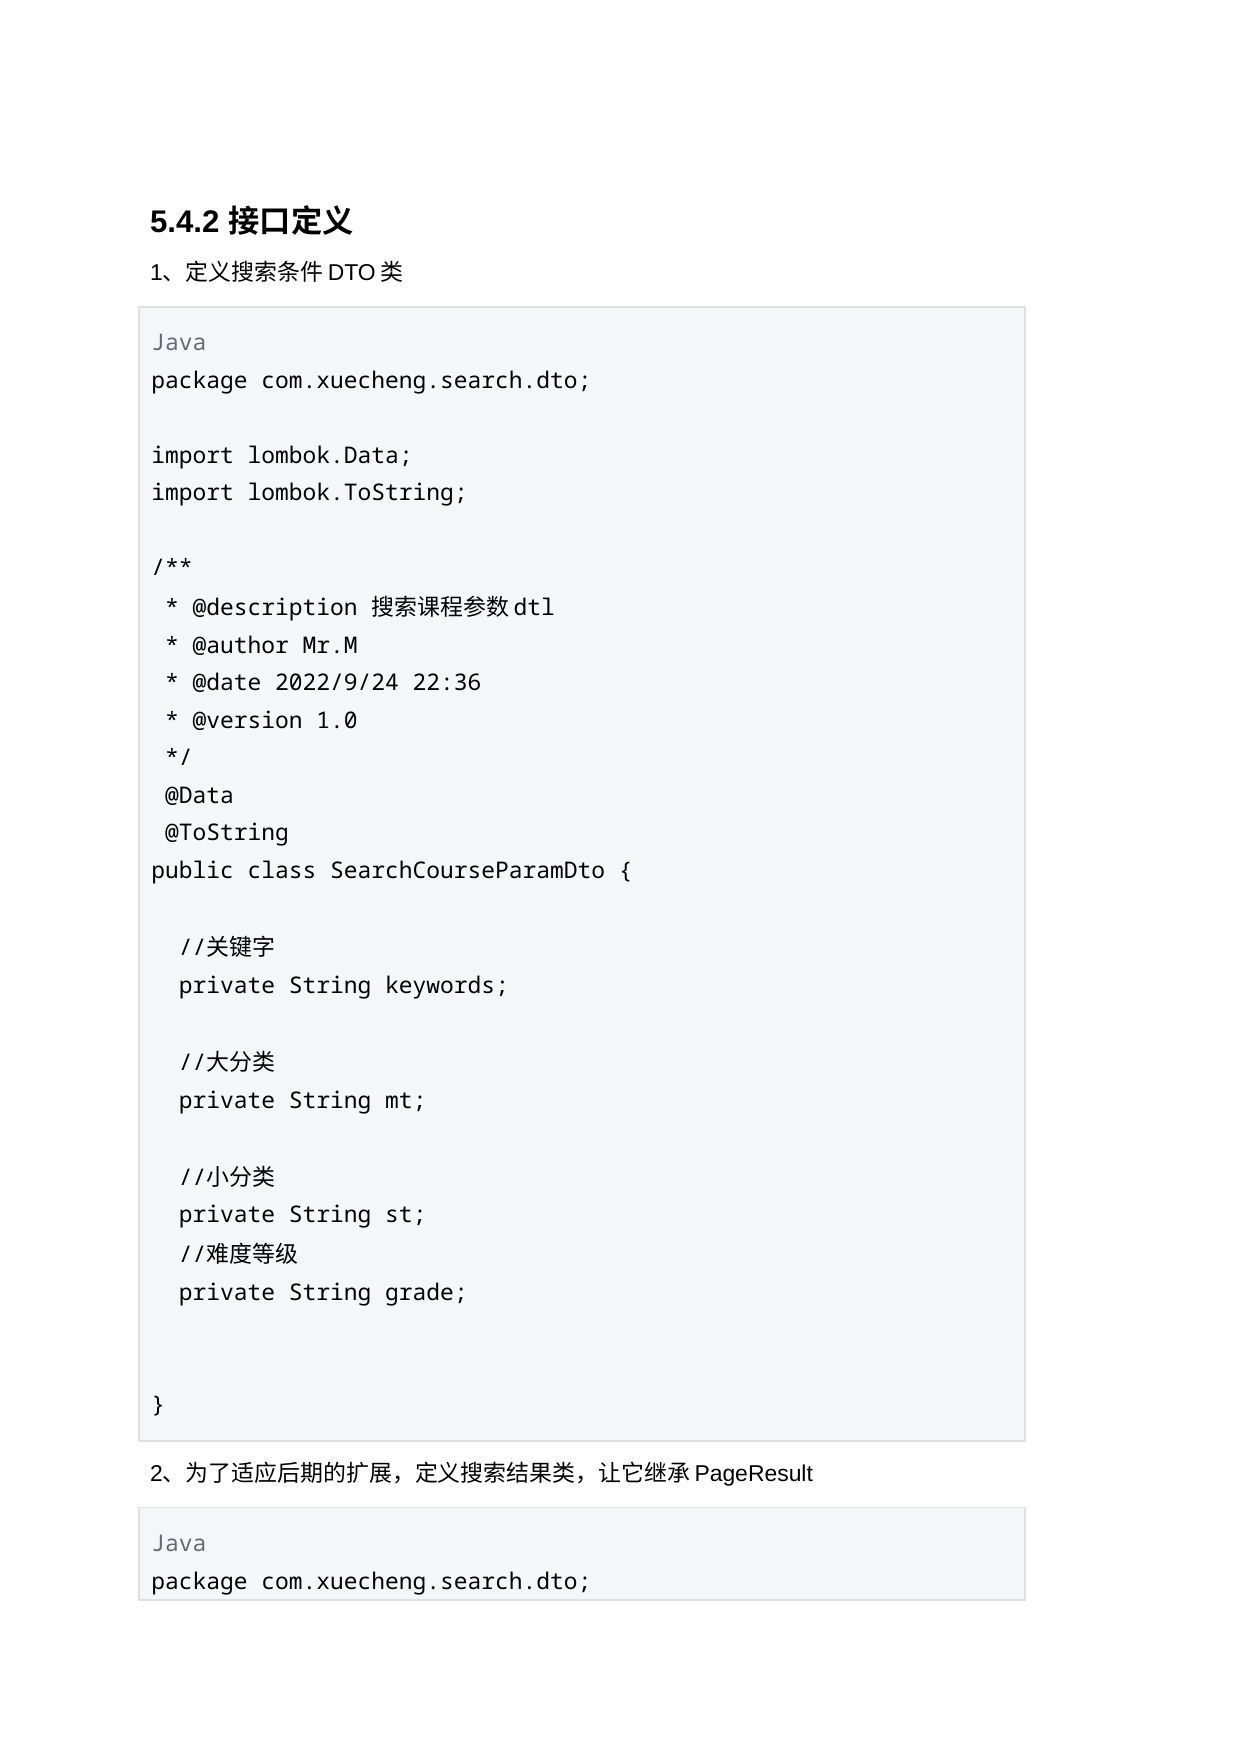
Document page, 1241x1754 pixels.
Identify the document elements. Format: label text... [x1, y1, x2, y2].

text 1、定义搜索条件DTO类 [150, 254, 1090, 287]
table_header Java package com.xuecheng.search.dto; import lombok.Data; import lombok.ToString; /** * @description 搜索课程参数dtl * @author Mr.M * @date 2022/9/24 22:36 * @version 1.0 */ @Data @ToString public class SearchCourseParamDto { //关键字 private String keywords; //大分类 private String mt; //小分类 private String st; //难度等级 private String grade; } [140, 308, 1024, 1440]
text 2、为了适应后期的扩展，定义搜索结果类，让它继承PageResult [150, 1454, 1090, 1488]
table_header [140, 1508, 1024, 1599]
